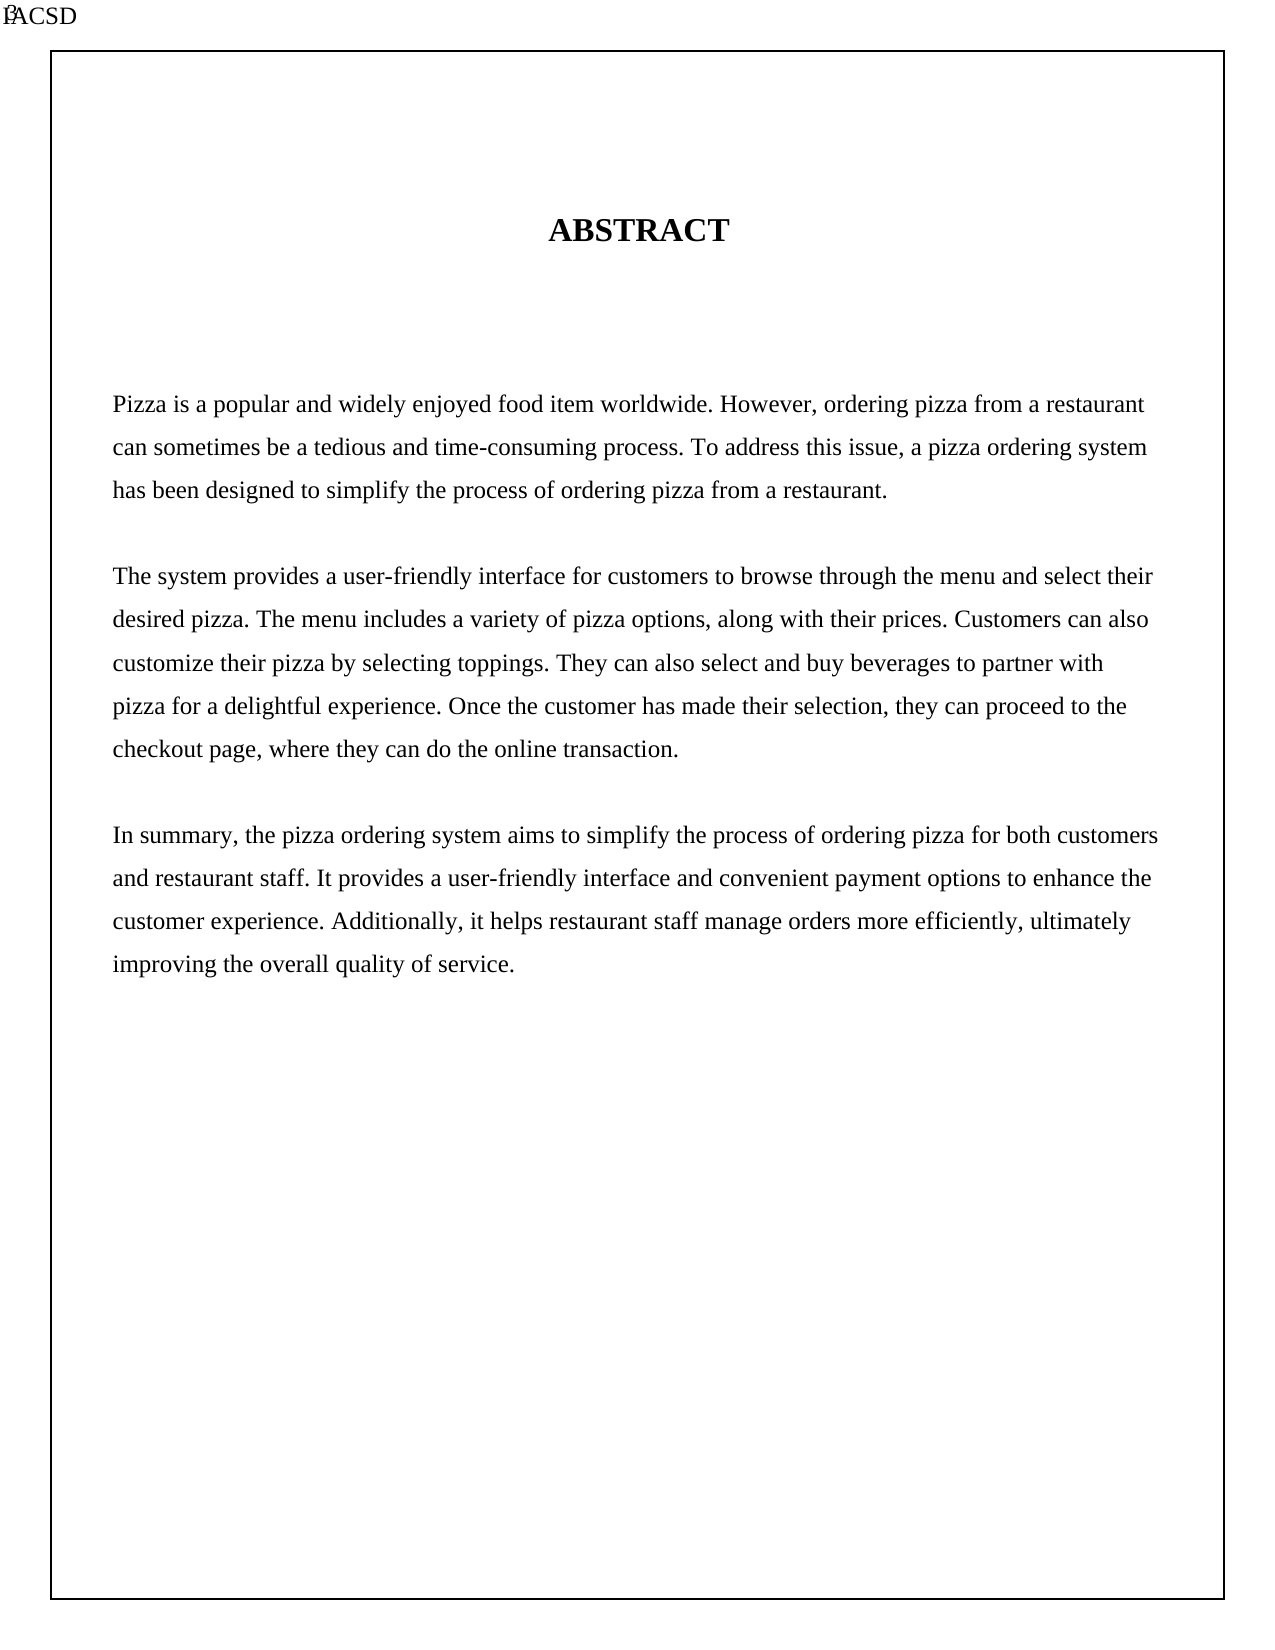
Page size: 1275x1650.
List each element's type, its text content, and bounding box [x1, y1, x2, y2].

text In summary, the pizza ordering system aims to simplify the process of ordering pizza for both customers and restaurant staff. It provides a user-friendly interface and convenient payment options to enhance the customer experience. Additionally, it helps restaurant staff manage orders more efficiently, ultimately improving the overall quality of service. [112, 820, 1162, 978]
text Pizza is a popular and widely enjoyed food item worldwide. However, ordering pizza from a restaurant can sometimes be a tedious and time-consuming process. To address this issue, a pizza ordering system has been designed to simplify the process of ordering pizza from a restaurant. [112, 389, 1162, 504]
text The system provides a user-friendly interface for customers to browse through the menu and select their desired pizza. The menu includes a variety of pizza options, along with their prices. Customers can also customize their pizza by selecting toppings. They can also select and buy beverages to partner with pizza for a delightful experience. Once the customer has made their selection, they can proceed to the checkout page, where they can do the online transaction. [112, 561, 1162, 763]
subtitle ABSTRACT [277, 211, 1001, 249]
